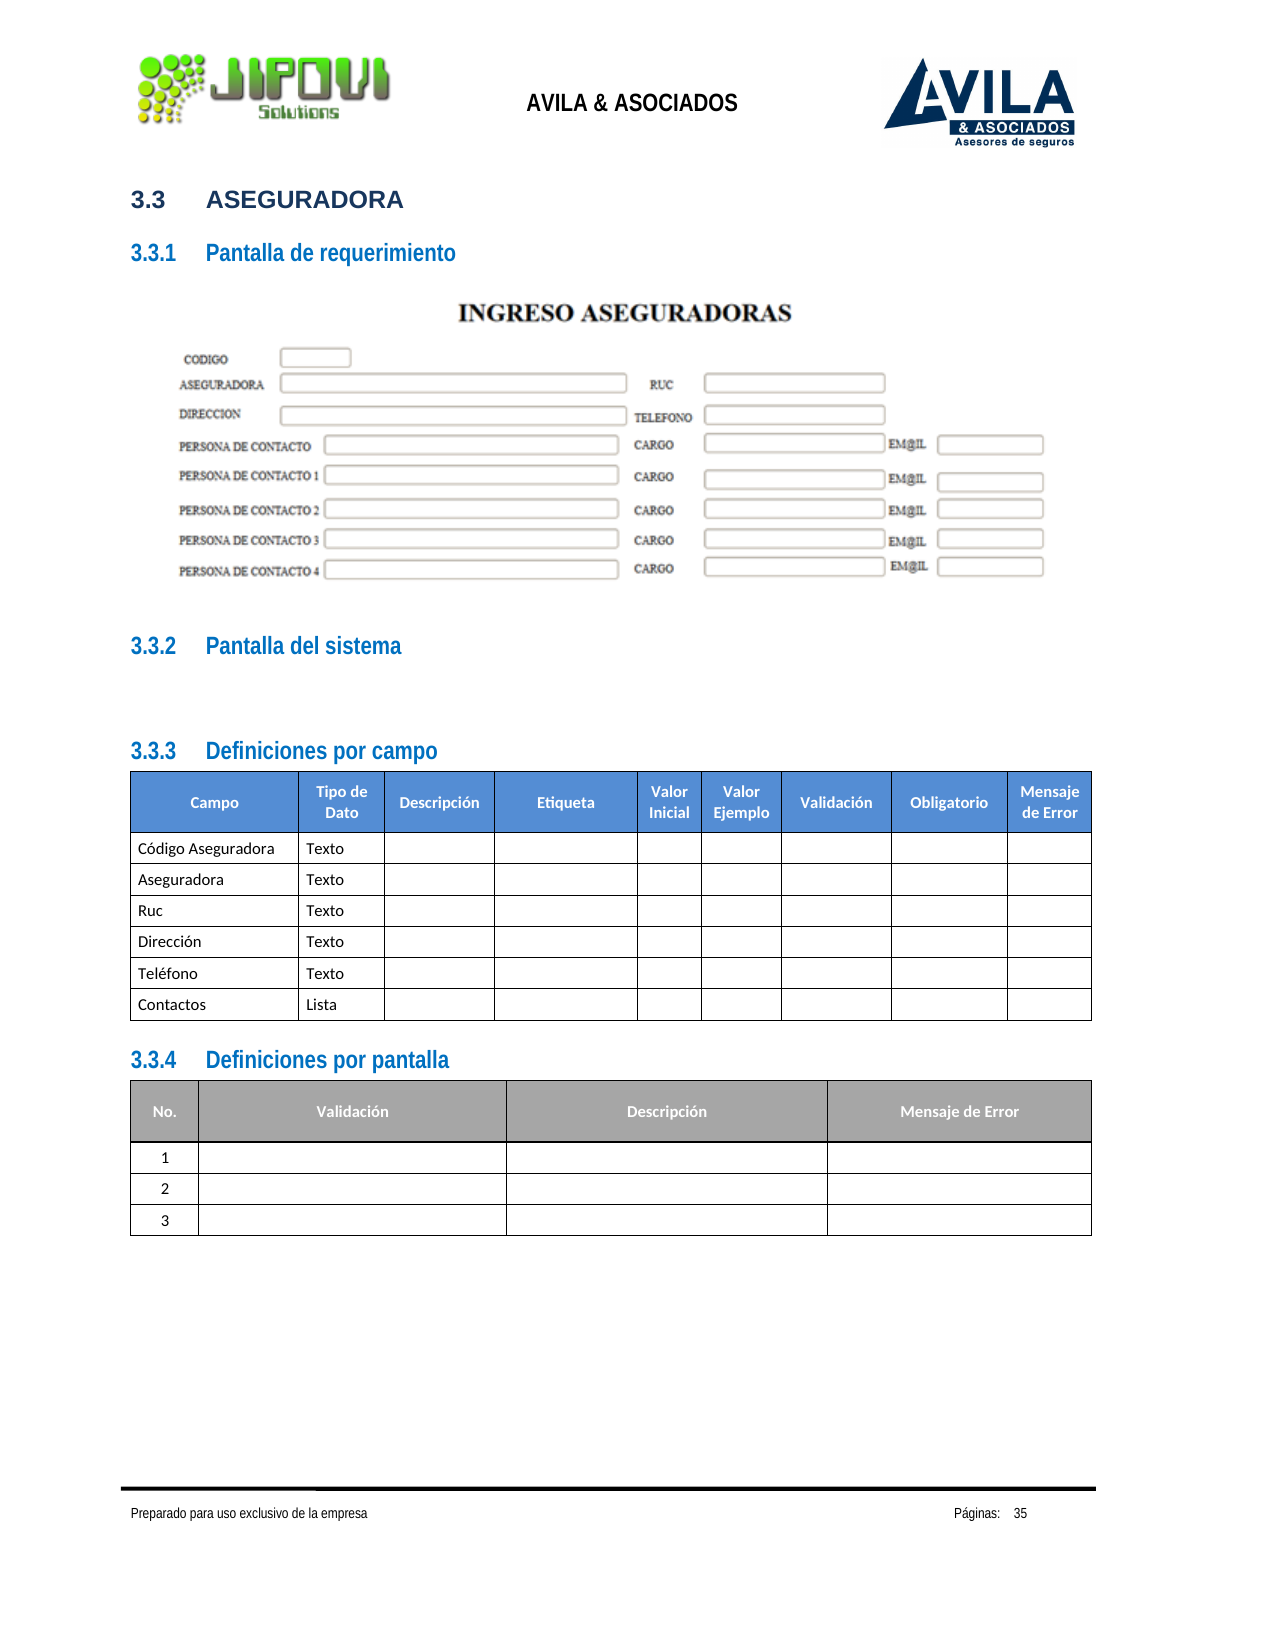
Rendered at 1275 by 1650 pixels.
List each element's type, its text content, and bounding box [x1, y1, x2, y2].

picture [881, 57, 1077, 148]
table_cell [892, 833, 1007, 863]
table_cell [1008, 833, 1091, 863]
table_cell [495, 896, 637, 926]
table_cell [782, 864, 891, 894]
table_cell Dirección [131, 927, 298, 957]
table_cell [892, 927, 1007, 957]
table_header Validación [782, 772, 891, 832]
table_header Mensaje de Error [828, 1081, 1091, 1141]
table_cell [495, 833, 637, 863]
table_header Valor Ejemplo [702, 772, 781, 832]
table_cell [495, 989, 637, 1019]
table_cell [782, 927, 891, 957]
table_cell [199, 1174, 506, 1204]
table_cell [828, 1205, 1091, 1235]
table_header No. [131, 1081, 198, 1141]
table_cell [782, 833, 891, 863]
table_header Obligatorio [892, 772, 1007, 832]
subtitle Definiciones por pantalla [131, 1046, 1092, 1074]
picture [164, 292, 1059, 607]
table_cell Texto [299, 927, 384, 957]
table_cell Texto [299, 958, 384, 988]
table_cell [495, 864, 637, 894]
table_cell [385, 989, 494, 1019]
table_cell [892, 989, 1007, 1019]
table_cell [385, 864, 494, 894]
table_cell Texto [299, 864, 384, 894]
picture [131, 47, 394, 128]
table_header Etiqueta [495, 772, 637, 832]
table_cell [1008, 896, 1091, 926]
subtitle Pantalla de requerimiento [131, 238, 1092, 267]
table_cell [507, 1205, 827, 1235]
table_cell [1008, 927, 1091, 957]
subtitle Definiciones por campo [131, 736, 1092, 765]
table_header Descripción [385, 772, 494, 832]
table_cell [495, 927, 637, 957]
table_cell Contactos [131, 989, 298, 1019]
table_cell 3 [131, 1205, 198, 1235]
table_cell [507, 1143, 827, 1173]
table_cell [385, 927, 494, 957]
table_cell [828, 1174, 1091, 1204]
table_cell [385, 958, 494, 988]
table_cell Aseguradora [131, 864, 298, 894]
table_cell [495, 958, 637, 988]
table_cell [385, 896, 494, 926]
table_cell Texto [299, 896, 384, 926]
table_cell Texto [299, 833, 384, 863]
table_cell [782, 958, 891, 988]
table_header Valor Inicial [638, 772, 701, 832]
table_header Validación [199, 1081, 506, 1141]
table_cell [1008, 989, 1091, 1019]
table_cell [199, 1205, 506, 1235]
table_cell [702, 958, 781, 988]
table_cell [638, 896, 701, 926]
table_cell [828, 1143, 1091, 1173]
table_cell [638, 864, 701, 894]
table_cell 1 [131, 1143, 198, 1173]
table_header Campo [131, 772, 298, 832]
table_cell Lista [299, 989, 384, 1019]
table_cell [507, 1174, 827, 1204]
table_cell [702, 927, 781, 957]
table_cell [702, 896, 781, 926]
table_cell [385, 833, 494, 863]
table_cell Ruc [131, 896, 298, 926]
table_cell [199, 1143, 506, 1173]
table_cell [892, 864, 1007, 894]
subtitle ASEGURADORA [131, 184, 1092, 213]
table_cell [702, 989, 781, 1019]
table_cell [702, 864, 781, 894]
subtitle Pantalla del sistema [131, 631, 1092, 660]
table_cell [638, 927, 701, 957]
table_cell Teléfono [131, 958, 298, 988]
table_cell [638, 833, 701, 863]
table_cell [892, 896, 1007, 926]
table_cell [1008, 958, 1091, 988]
table_cell [702, 833, 781, 863]
table_header Mensaje de Error [1008, 772, 1091, 832]
table_cell 2 [131, 1174, 198, 1204]
table_cell Código Aseguradora [131, 833, 298, 863]
table_cell [782, 896, 891, 926]
table_cell [1008, 864, 1091, 894]
table_header Tipo de Dato [299, 772, 384, 832]
table_cell [782, 989, 891, 1019]
table_cell [638, 989, 701, 1019]
table_cell [638, 958, 701, 988]
table_header Descripción [507, 1081, 827, 1141]
table_cell [892, 958, 1007, 988]
